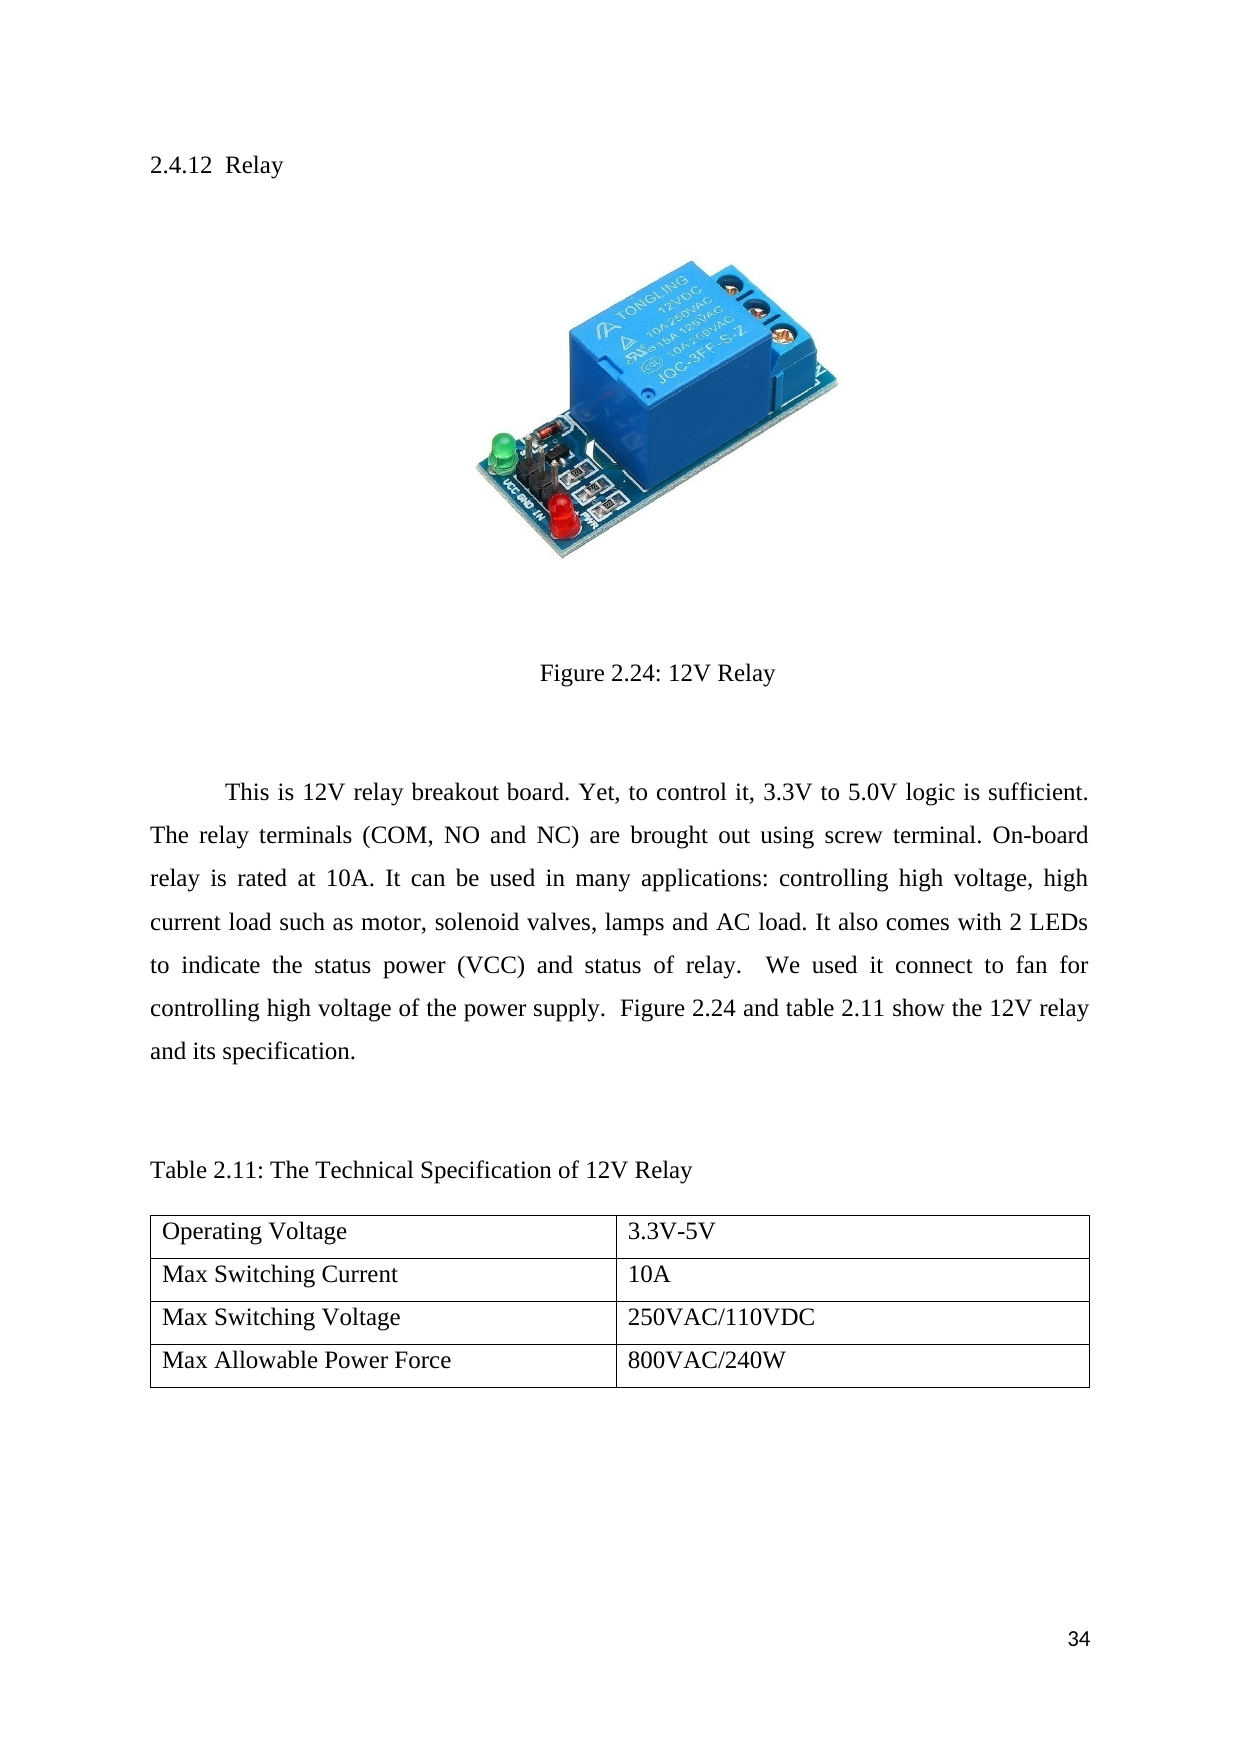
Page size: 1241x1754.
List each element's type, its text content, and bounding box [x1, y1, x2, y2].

text Figure 2.24: 12V Relay [150, 658, 1090, 686]
table_cell 800VAC/240W [617, 1345, 1089, 1387]
table_cell 10A [617, 1259, 1089, 1301]
text 2.4.12 Relay [150, 150, 1090, 179]
table_cell Max Allowable Power Force [151, 1345, 616, 1387]
table_header 3.3V-5V [617, 1216, 1089, 1258]
table_cell Max Switching Current [151, 1259, 616, 1301]
text Table 2.11: The Technical Specification of 12V Relay [150, 1156, 1090, 1184]
table_cell Max Switching Voltage [151, 1302, 616, 1344]
text This is 12V relay breakout board. Yet, to control it, 3.3V to 5.0V logic is sufficient. The relay terminals (COM, NO and NC) are brought out using screw terminal. On-board relay is rated at 10A. It can be used in many applications: controlling high voltage, high current load such as motor, solenoid valves, lamps and AC load. It also comes with 2 LEDs to indicate the status power (VCC) and status of relay. We used it connect to fan for controlling high voltage of the power supply. Figure 2.24 and table 2.11 show the 12V relay and its specification. [150, 777, 1090, 1065]
picture [449, 209, 867, 627]
table_header Operating Voltage [151, 1216, 616, 1258]
table_cell 250VAC/110VDC [617, 1302, 1089, 1344]
